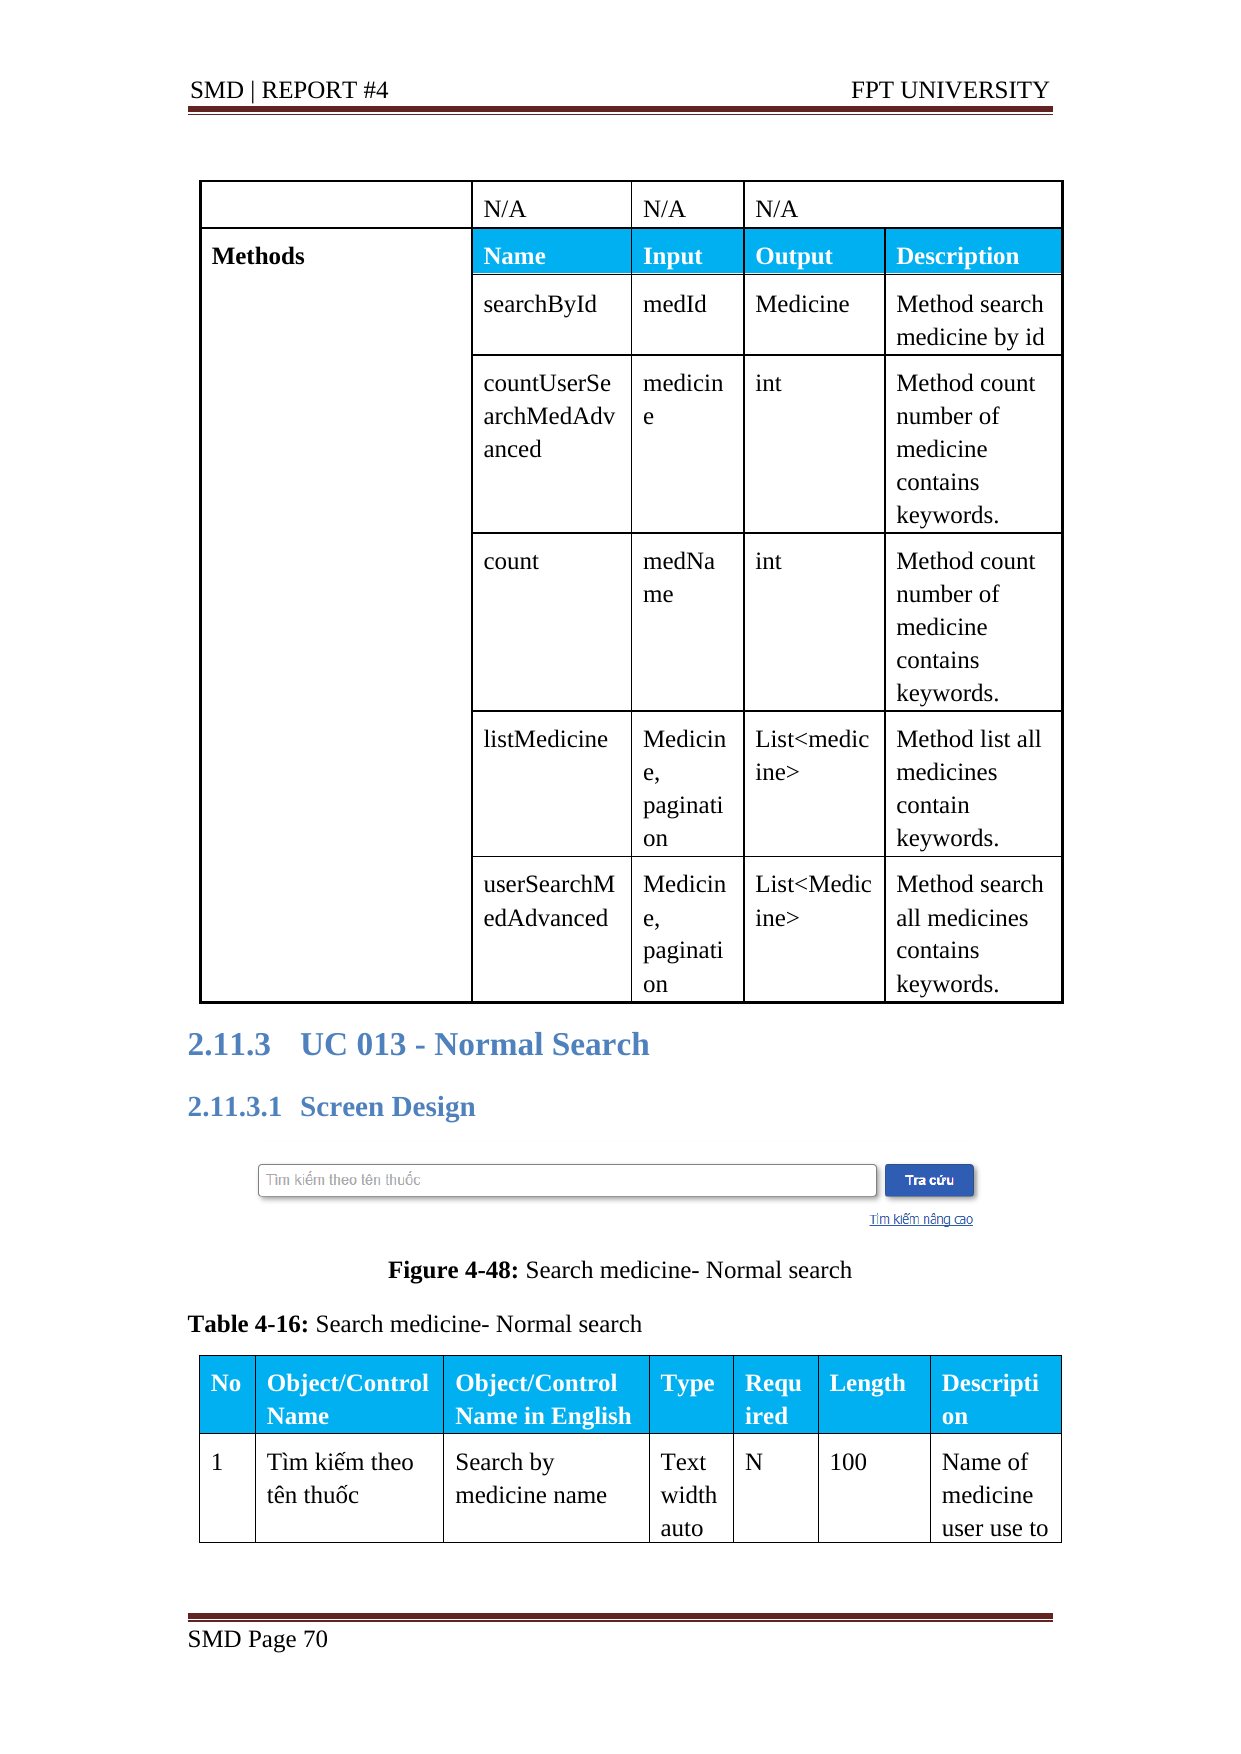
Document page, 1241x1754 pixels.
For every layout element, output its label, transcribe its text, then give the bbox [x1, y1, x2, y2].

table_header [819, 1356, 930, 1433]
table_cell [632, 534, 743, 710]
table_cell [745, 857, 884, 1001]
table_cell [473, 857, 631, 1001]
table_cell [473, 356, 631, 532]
subtitle UC 013 - Normal Search [187, 1024, 1053, 1063]
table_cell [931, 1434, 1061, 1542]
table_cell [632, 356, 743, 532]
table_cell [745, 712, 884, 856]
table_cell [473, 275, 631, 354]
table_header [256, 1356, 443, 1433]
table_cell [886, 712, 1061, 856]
subtitle Screen Design [187, 1089, 1053, 1123]
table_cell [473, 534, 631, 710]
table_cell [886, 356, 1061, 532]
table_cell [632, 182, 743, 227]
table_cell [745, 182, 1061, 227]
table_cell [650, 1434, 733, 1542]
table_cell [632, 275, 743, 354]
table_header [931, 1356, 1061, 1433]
text Figure 4-48: Search medicine- Normal search [187, 1255, 1053, 1284]
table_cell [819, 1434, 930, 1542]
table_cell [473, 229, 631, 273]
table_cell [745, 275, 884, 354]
text Table 4-16: Search medicine- Normal search [187, 1309, 1053, 1338]
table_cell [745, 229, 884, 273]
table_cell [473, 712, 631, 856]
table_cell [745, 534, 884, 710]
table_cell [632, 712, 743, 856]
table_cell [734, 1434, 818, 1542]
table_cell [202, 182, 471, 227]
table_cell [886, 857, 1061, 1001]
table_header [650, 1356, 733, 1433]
picture [187, 1140, 1052, 1235]
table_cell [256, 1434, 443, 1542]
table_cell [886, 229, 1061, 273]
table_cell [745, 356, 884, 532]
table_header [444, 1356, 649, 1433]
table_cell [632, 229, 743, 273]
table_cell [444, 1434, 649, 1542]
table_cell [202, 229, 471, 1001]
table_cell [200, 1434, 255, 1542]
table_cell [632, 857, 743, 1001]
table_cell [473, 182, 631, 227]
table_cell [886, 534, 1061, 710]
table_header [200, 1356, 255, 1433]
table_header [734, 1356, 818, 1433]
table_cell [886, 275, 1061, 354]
